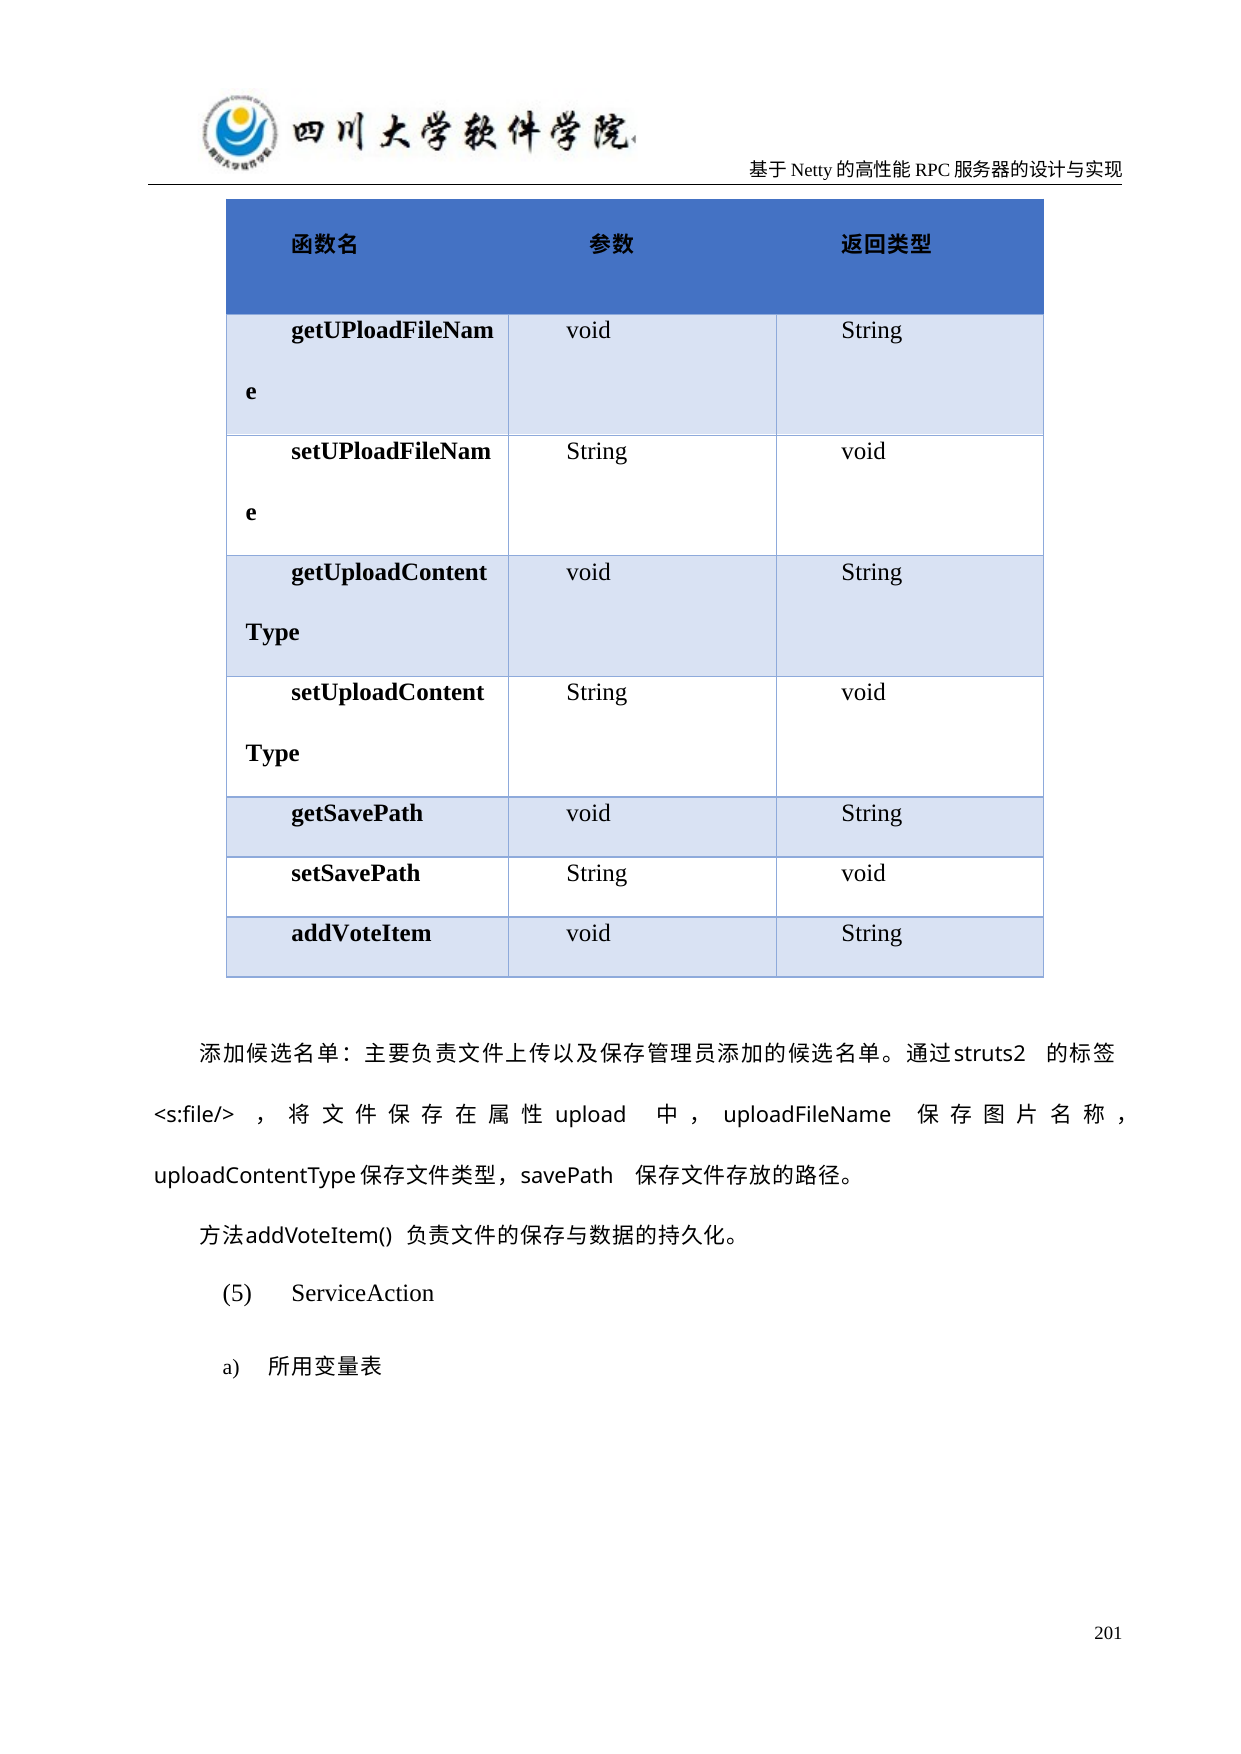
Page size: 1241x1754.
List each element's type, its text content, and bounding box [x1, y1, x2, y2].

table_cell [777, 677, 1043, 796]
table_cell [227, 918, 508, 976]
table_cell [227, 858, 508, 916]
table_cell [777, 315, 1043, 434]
list ServiceAction [154, 1277, 1116, 1307]
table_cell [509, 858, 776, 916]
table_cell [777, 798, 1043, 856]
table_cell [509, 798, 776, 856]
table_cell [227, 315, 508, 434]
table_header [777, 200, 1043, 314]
list 所用变量表 [204, 1334, 1116, 1395]
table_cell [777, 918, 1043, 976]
picture [197, 88, 639, 177]
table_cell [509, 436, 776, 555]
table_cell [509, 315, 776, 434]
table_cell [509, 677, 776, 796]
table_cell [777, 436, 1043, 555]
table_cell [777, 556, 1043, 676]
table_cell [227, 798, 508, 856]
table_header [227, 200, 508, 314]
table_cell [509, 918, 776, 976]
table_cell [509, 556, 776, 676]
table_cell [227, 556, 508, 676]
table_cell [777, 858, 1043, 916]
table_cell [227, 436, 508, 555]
text 添加候选名单：主要负责文件上传以及保存管理员添加的候选名单。通过struts2的标签<s:file/>，将文件保存在属性upload中，uploadFileName保存图片名称，uploadContentType保存文件类型，savePath保存文件存放的路径。 [154, 1022, 1116, 1204]
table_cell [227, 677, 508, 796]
text 方法addVoteItem()负责文件的保存与数据的持久化。 [154, 1204, 1116, 1264]
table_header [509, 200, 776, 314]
